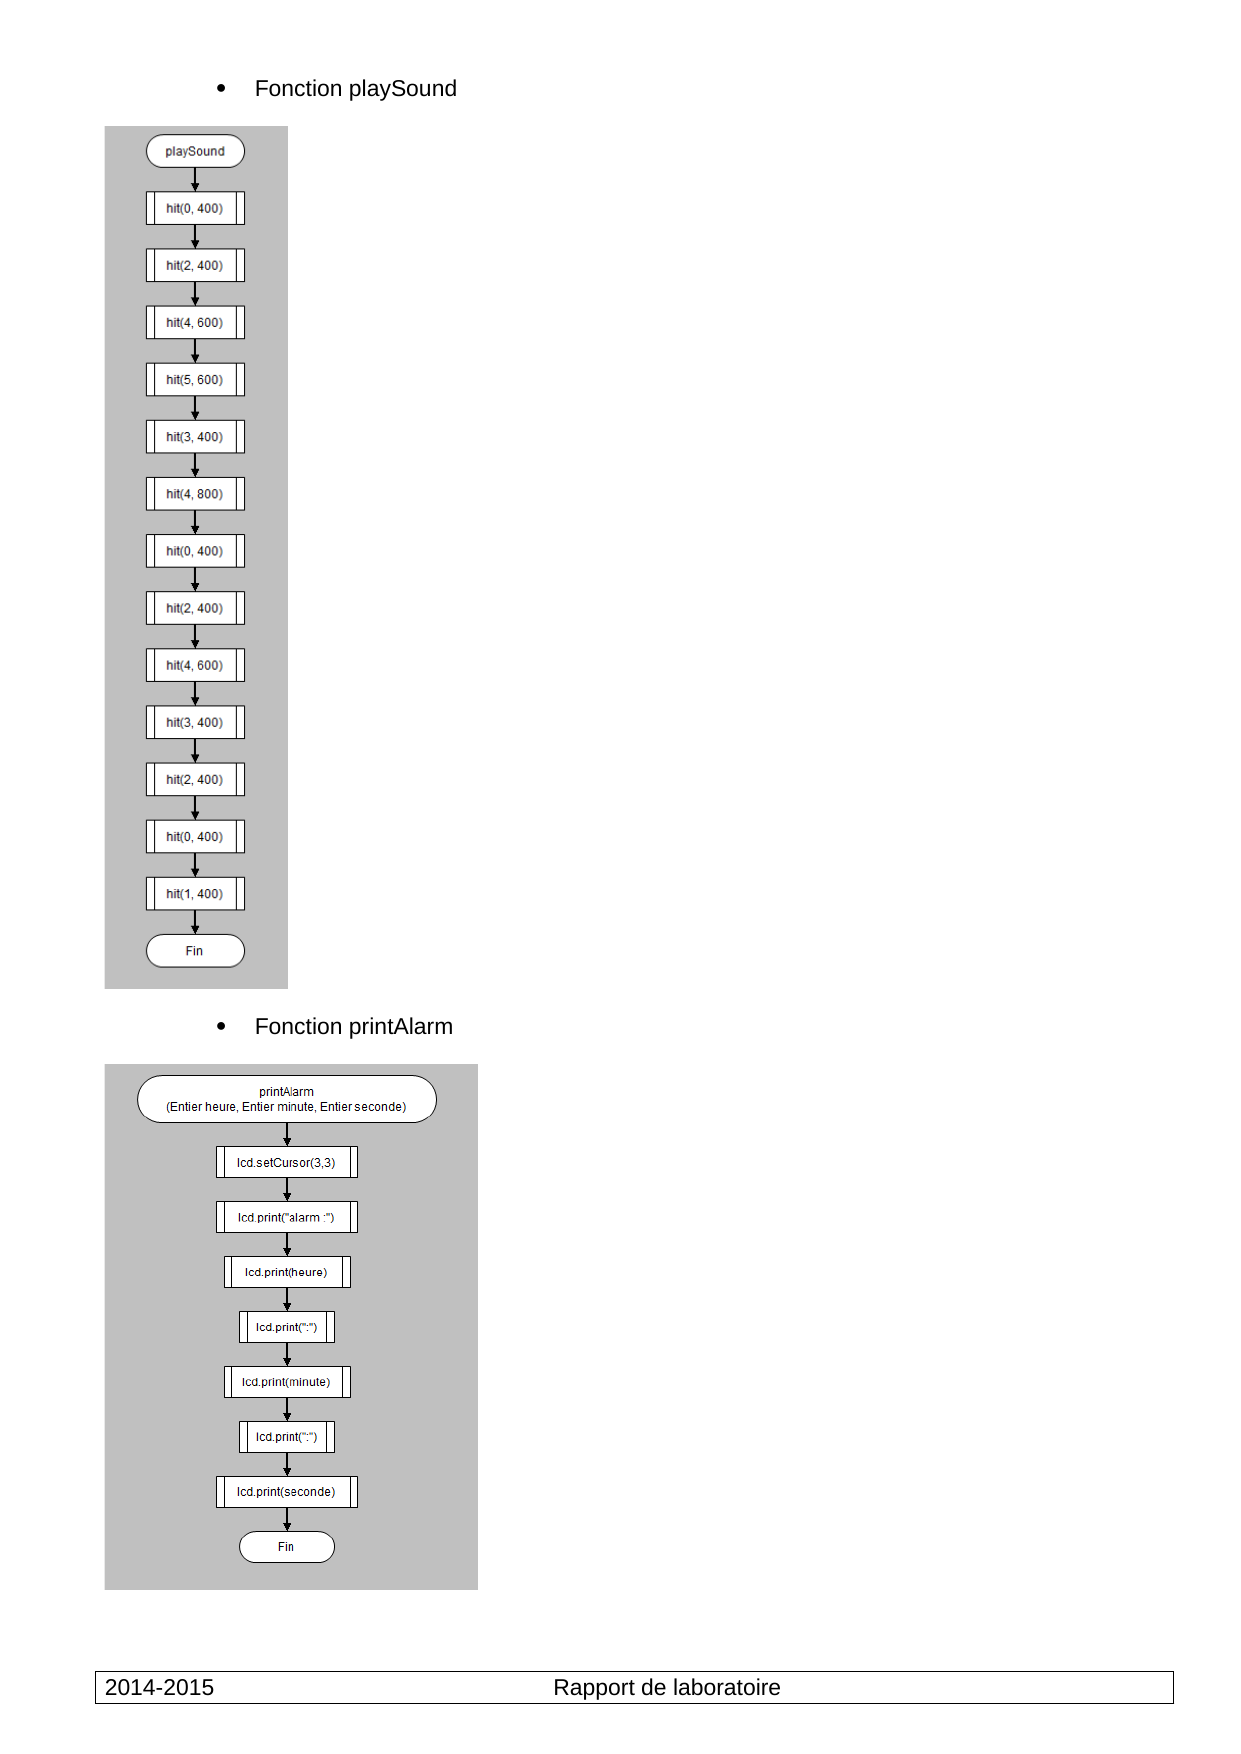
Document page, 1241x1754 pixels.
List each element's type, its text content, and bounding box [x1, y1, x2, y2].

list Fonction printAlarm [217, 1013, 1165, 1039]
picture [104, 126, 288, 989]
list Fonction playSound [217, 75, 1165, 101]
picture [104, 1064, 478, 1590]
